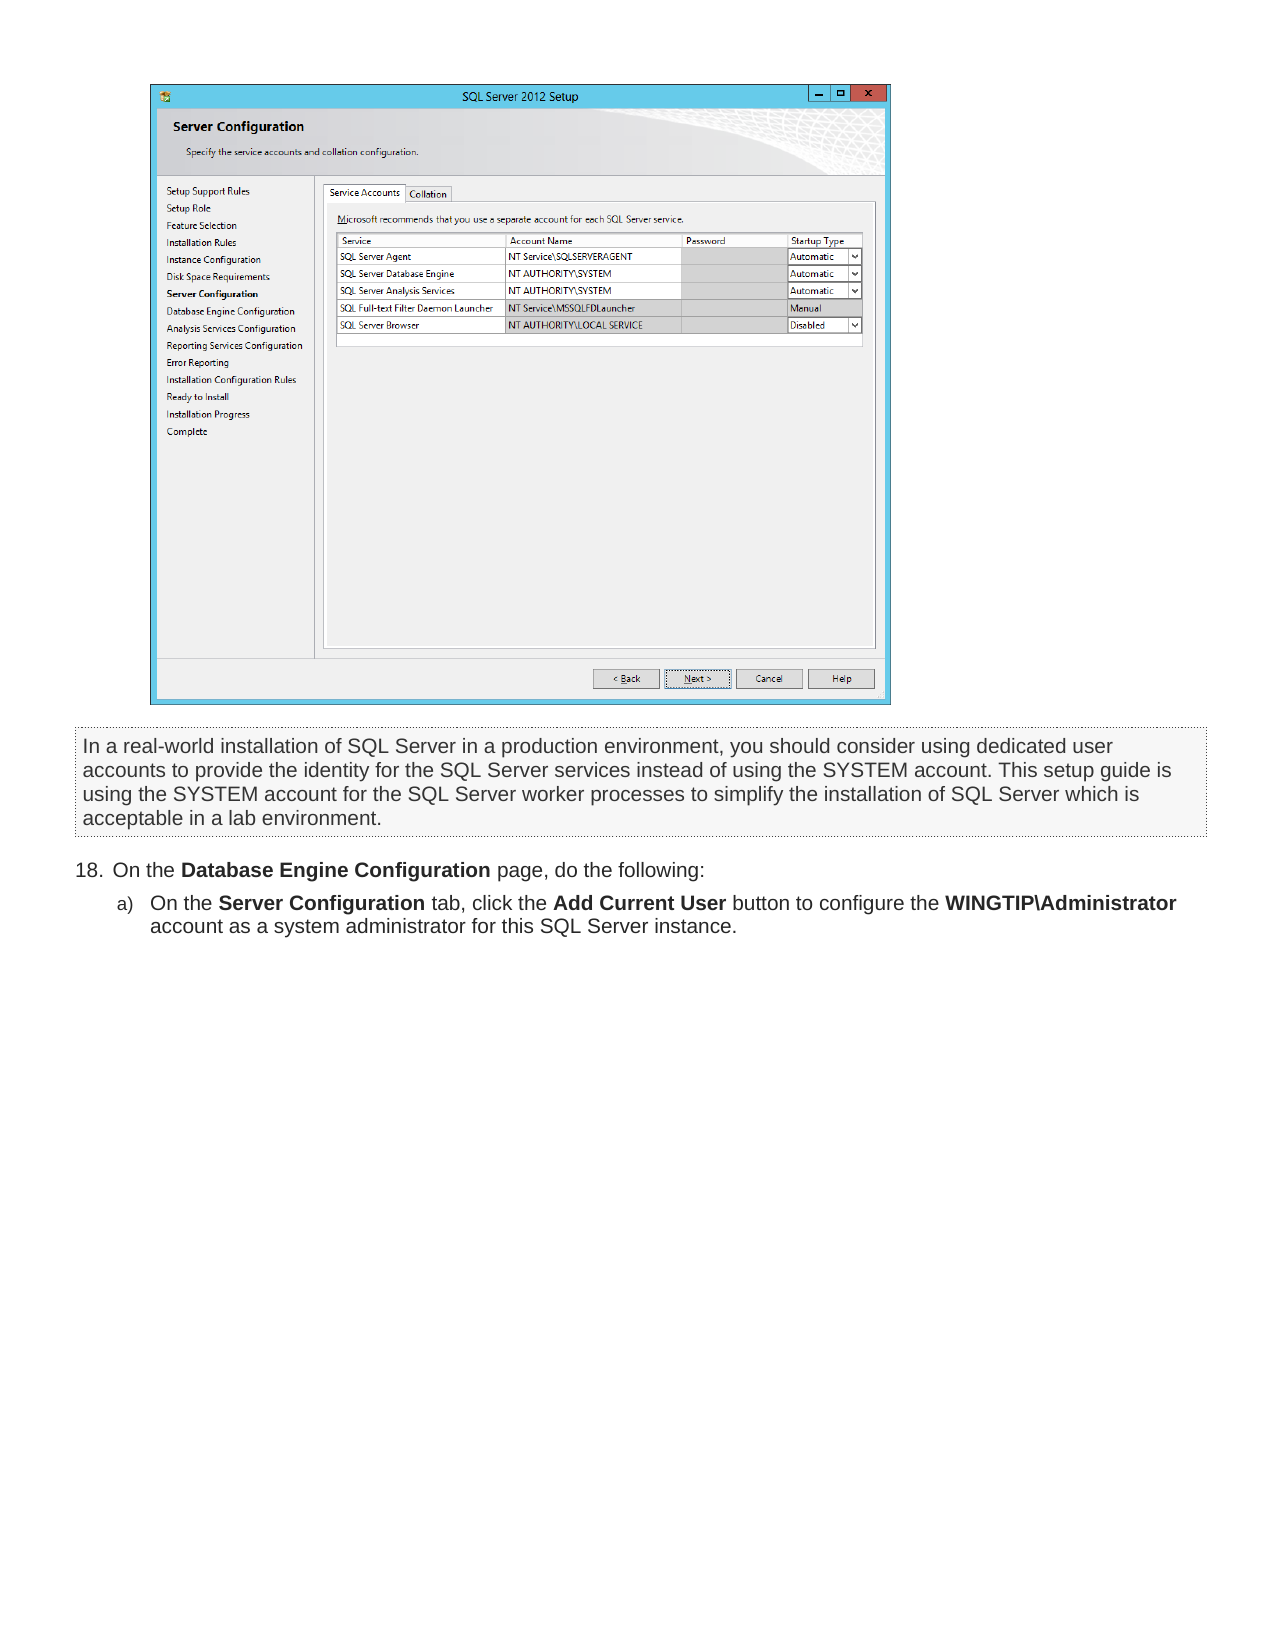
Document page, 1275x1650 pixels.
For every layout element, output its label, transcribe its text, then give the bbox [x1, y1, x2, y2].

list On the Server Configuration tab, click the Add Current User button to configure the WINGTIP\Administrator account as a system administrator for this SQL Server instance. [117, 890, 1200, 938]
list On the Database Engine Configuration page, do the following: [75, 858, 1200, 882]
text In a real-world installation of SQL Server in a production environment, you should consider using dedicated user accounts to provide the identity for the SQL Server services instead of using the SYSTEM account. This setup guide is using the SYSTEM account for the SQL Server worker processes to simplify the installation of SQL Server which is acceptable in a lab environment. [75, 727, 1207, 837]
picture [150, 84, 891, 705]
